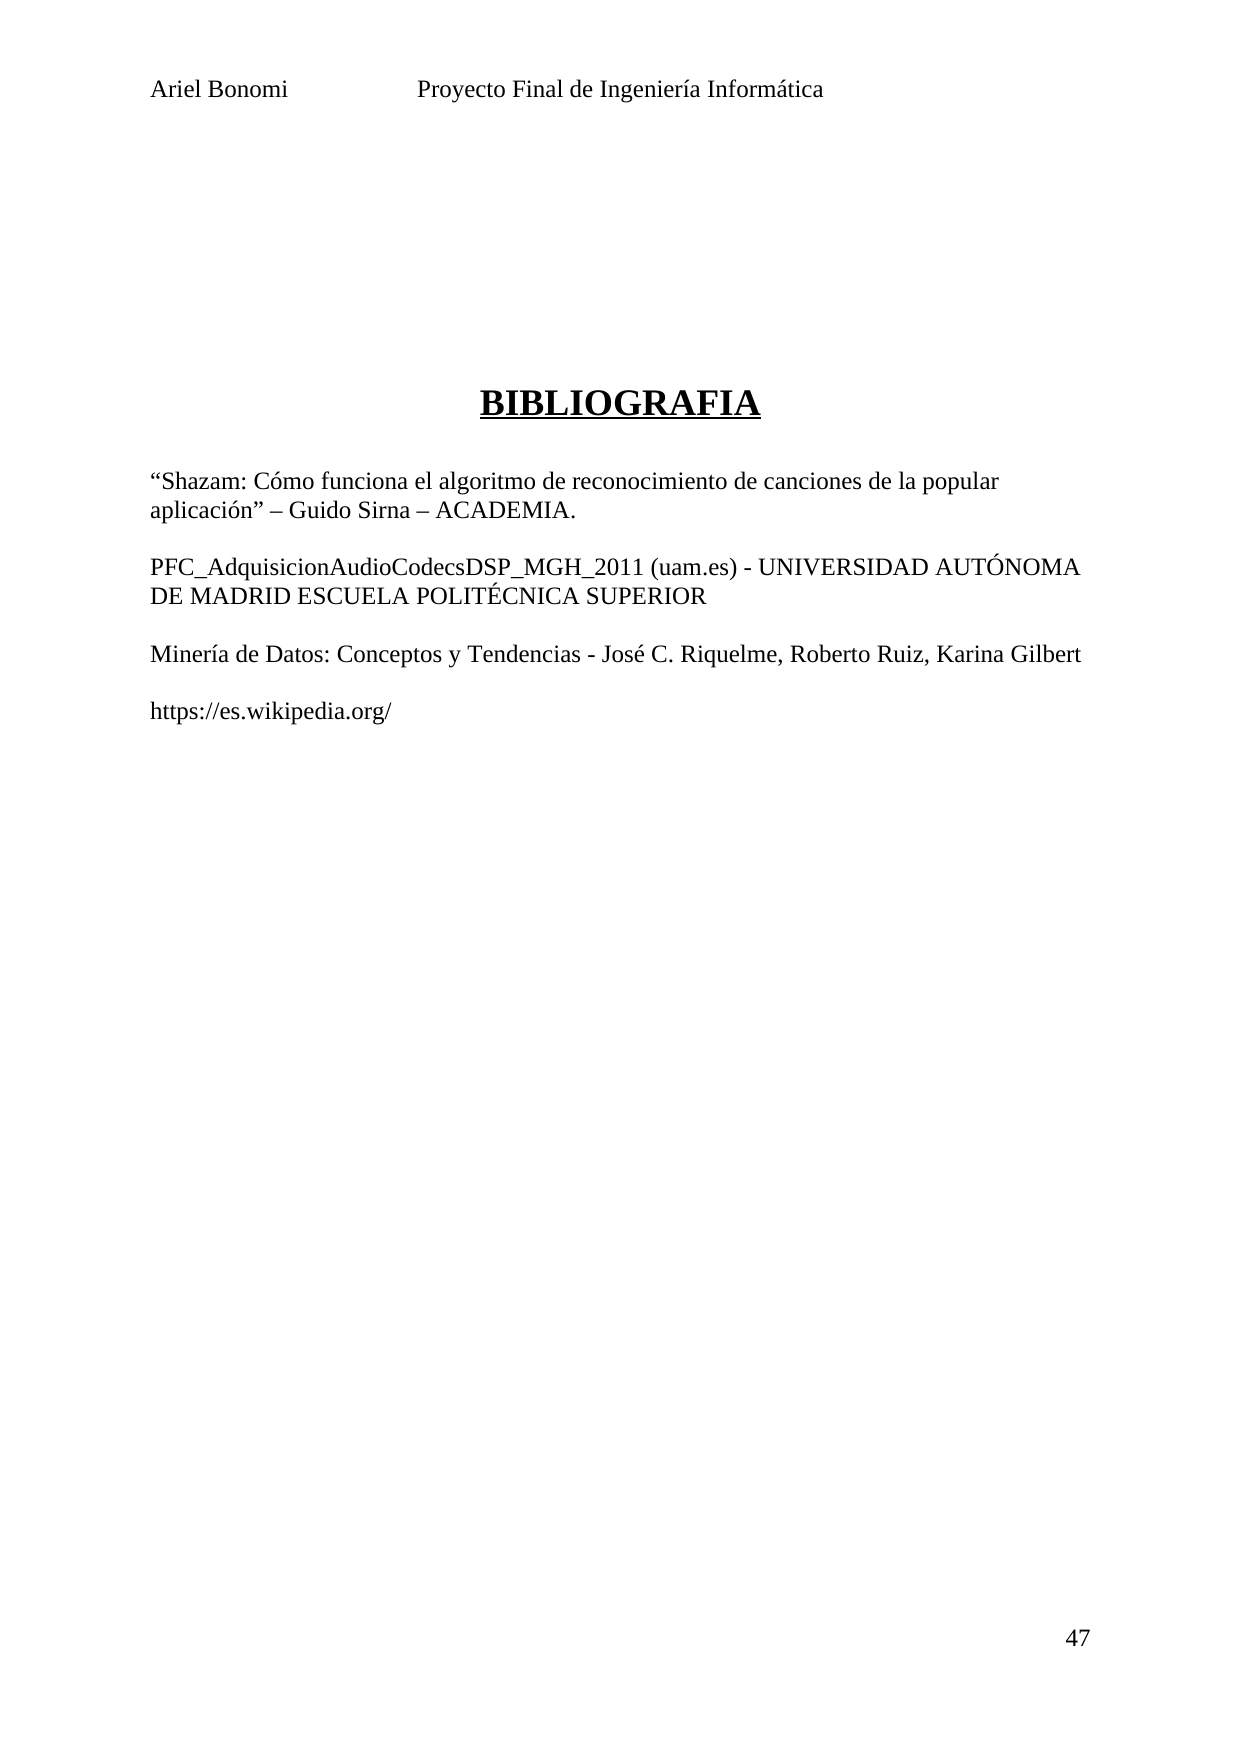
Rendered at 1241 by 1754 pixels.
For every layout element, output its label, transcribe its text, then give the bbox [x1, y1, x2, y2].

text https://es.wikipedia.org/ [150, 696, 1090, 725]
text Minería de Datos: Conceptos y Tendencias - José C. Riquelme, Roberto Ruiz, Karina Gilbert [150, 639, 1090, 667]
subtitle BIBLIOGRAFIA [150, 380, 1090, 423]
text PFC_AdquisicionAudioCodecsDSP_MGH_2011 (uam.es) - UNIVERSIDAD AUTÓNOMA DE MADRID ESCUELA POLITÉCNICA SUPERIOR [150, 552, 1090, 610]
text “Shazam: Cómo funciona el algoritmo de reconocimiento de canciones de la popular aplicación” – Guido Sirna – ACADEMIA. [150, 466, 1090, 524]
